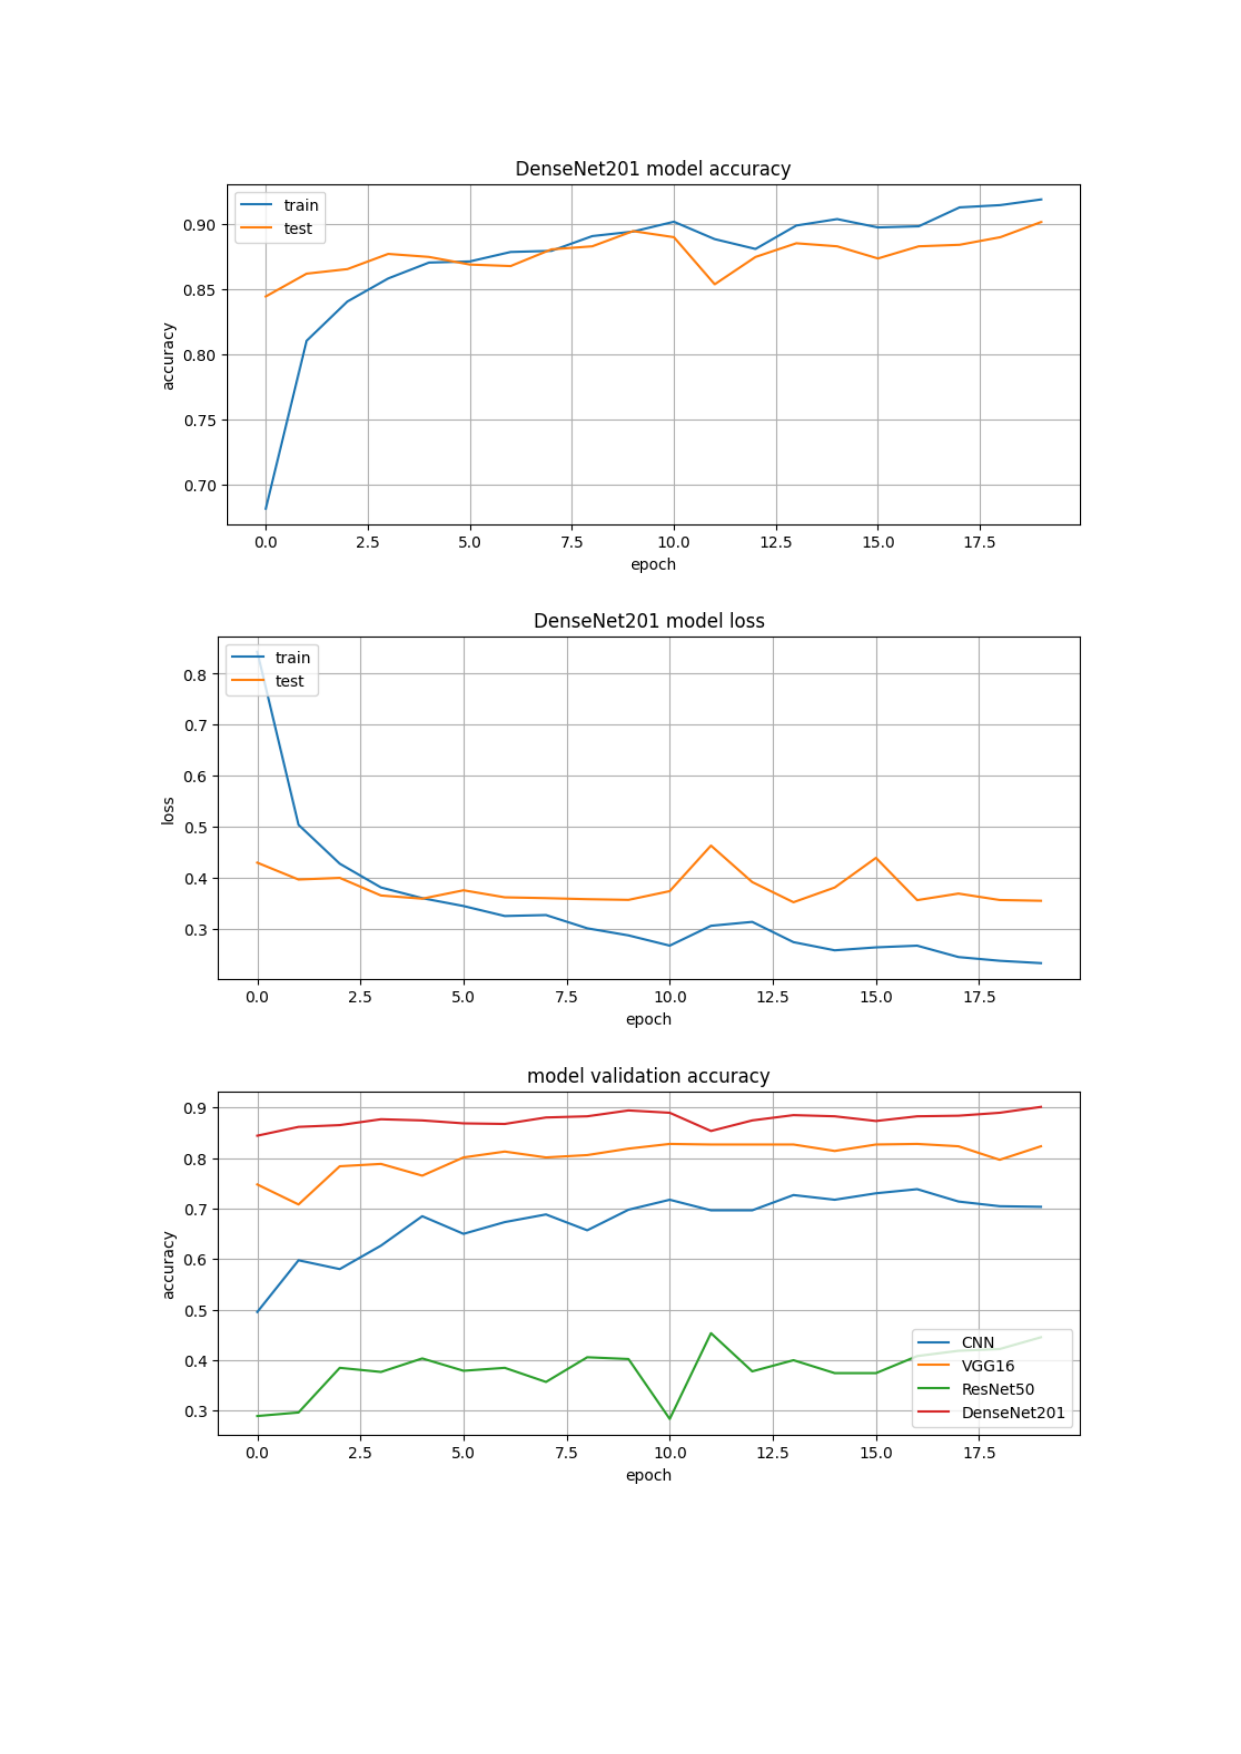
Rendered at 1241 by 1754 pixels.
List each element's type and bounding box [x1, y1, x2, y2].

picture [150, 1056, 1091, 1494]
picture [150, 150, 1091, 583]
picture [150, 601, 1091, 1038]
